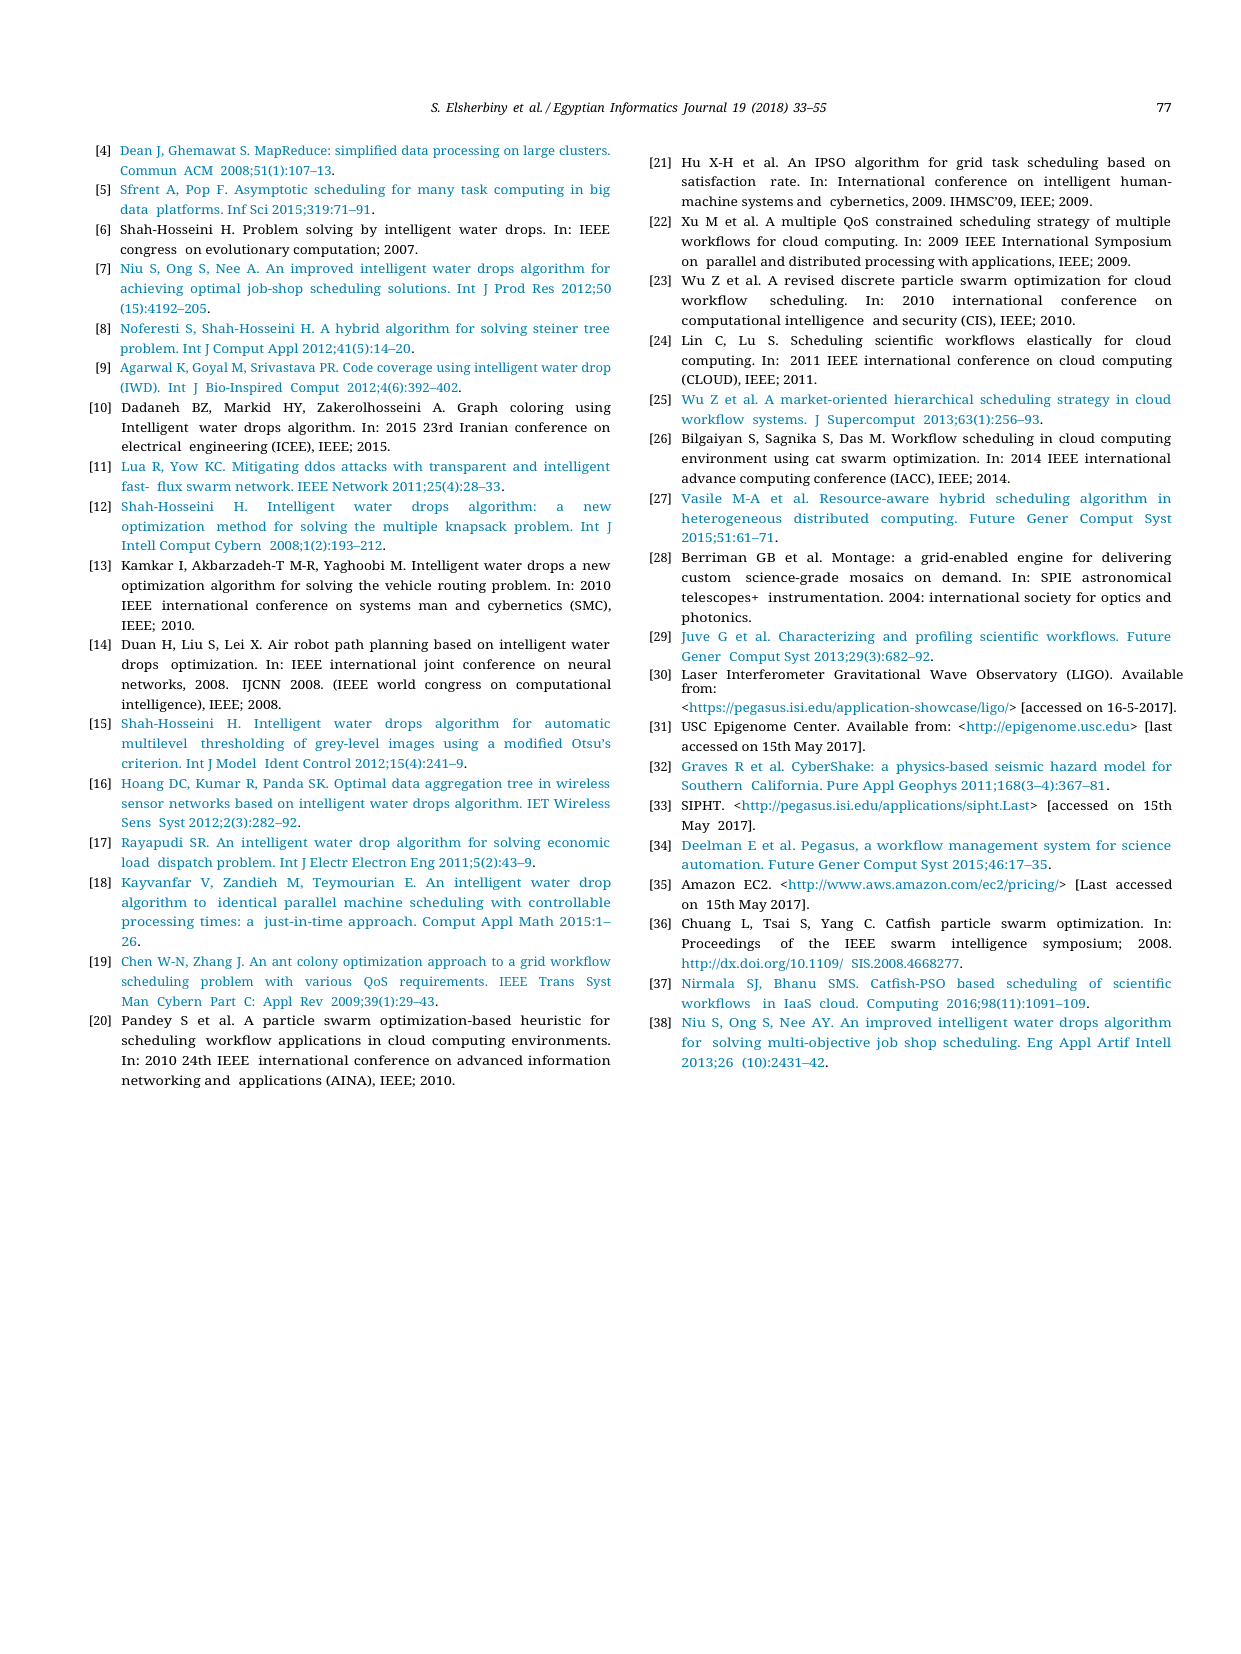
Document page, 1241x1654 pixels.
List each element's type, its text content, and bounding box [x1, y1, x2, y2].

picture [529, 187, 535, 194]
picture [696, 1020, 702, 1027]
picture [294, 286, 300, 294]
picture [255, 187, 263, 192]
picture [360, 362, 366, 372]
picture [273, 148, 279, 156]
picture [194, 169, 205, 175]
picture [360, 326, 369, 331]
picture [778, 1058, 786, 1065]
picture [1077, 631, 1086, 639]
picture [725, 417, 731, 424]
picture [295, 266, 305, 271]
picture [402, 145, 408, 153]
picture [398, 759, 404, 768]
picture [285, 976, 292, 986]
list Vasile M-A et al. Resource-aware hybrid scheduling algorithm in heterogeneous distributed computing. Future Gener Comput Syst 2015;51:61–71. [649, 490, 1172, 547]
picture [452, 265, 457, 273]
picture [169, 721, 175, 728]
picture [464, 365, 470, 372]
picture [978, 879, 982, 891]
picture [867, 396, 872, 404]
picture [1134, 634, 1140, 641]
picture [956, 978, 962, 986]
picture [465, 959, 471, 966]
picture [997, 721, 1001, 733]
picture [135, 542, 140, 550]
list Wu Z et al. A market-oriented hierarchical scheduling strategy in cloud workflow systems. J Supercomput 2013;63(1):256–93. [649, 391, 1172, 428]
picture [913, 1000, 920, 1008]
picture [303, 839, 308, 847]
picture [739, 494, 745, 501]
picture [477, 718, 483, 726]
picture [1090, 634, 1096, 641]
picture [374, 286, 380, 293]
picture [538, 977, 547, 984]
picture [822, 879, 826, 891]
picture [254, 166, 259, 175]
picture [136, 206, 145, 214]
picture [429, 383, 443, 390]
picture [428, 959, 434, 966]
picture [442, 959, 448, 967]
picture [486, 781, 492, 788]
list Chuang L, Tsai S, Yang C. Catfish particle swarm optimization. In: Proceedings of the IEEE swarm intelligence symposium; 2008. http://dx.doi.org/10.1109/ SIS.2008.4668277. [649, 916, 1172, 972]
picture [712, 414, 721, 422]
picture [682, 1058, 688, 1065]
picture [219, 484, 229, 489]
picture [906, 978, 912, 986]
picture [122, 956, 135, 966]
list Lua R, Yow KC. Mitigating ddos attacks with transparent and intelligent fast- flux swarm network. IEEE Network 2011;25(4):28–33. [89, 458, 611, 495]
picture [903, 882, 913, 887]
list Wu Z et al. A revised discrete particle swarm optimization for cloud workflow scheduling. In: 2010 international conference on computational intelligence and security (CIS), IEEE; 2010. [649, 272, 1172, 329]
picture [682, 841, 688, 848]
picture [191, 999, 200, 1004]
picture [169, 504, 175, 511]
picture [391, 959, 397, 966]
picture [155, 186, 160, 194]
picture [589, 184, 595, 192]
picture [201, 187, 207, 195]
picture [755, 802, 765, 811]
picture [390, 860, 396, 867]
picture [188, 543, 194, 551]
picture [884, 704, 890, 712]
list Shah-Hosseini H. Intelligent water drops algorithm: a new optimization method for solving the multiple knapsack problem. Int J Intell Comput Cybern 2008;1(2):193–212. [89, 498, 611, 554]
picture [992, 394, 998, 402]
picture [474, 801, 480, 808]
list Laser Interferometer Gravitational Wave Observatory (LIGO). Available from: [649, 668, 1184, 696]
picture [169, 779, 175, 786]
list Pandey S et al. A particle swarm optimization-based heuristic for scheduling workflow applications in cloud computing environments. In: 2010 24th IEEE international conference on advanced information networking and applications (AINA), IEEE; 2010. [89, 1012, 611, 1089]
picture [317, 741, 328, 746]
picture [305, 959, 311, 966]
list Dean J, Ghemawat S. MapReduce: simplified data processing on large clusters. Commun ACM 2008;51(1):107–13. [95, 142, 611, 179]
picture [250, 326, 256, 333]
picture [234, 502, 243, 509]
picture [1004, 702, 1008, 714]
picture [492, 266, 498, 273]
list Bilgaiyan S, Sagnika S, Das M. Workflow scheduling in cloud computing environment using cat swarm optimization. In: 2014 IEEE international advance computing conference (IACC), IEEE; 2014. [649, 431, 1172, 487]
picture [319, 979, 328, 984]
picture [487, 721, 497, 726]
list Rayapudi SR. An intelligent water drop algorithm for solving economic load dispatch problem. Int J Electr Electron Eng 2011;5(2):43–9. [89, 834, 611, 871]
picture [732, 396, 737, 404]
picture [216, 840, 222, 847]
picture [511, 977, 518, 984]
picture [246, 264, 252, 273]
picture [817, 843, 824, 853]
picture [536, 521, 542, 529]
picture [832, 702, 836, 714]
picture [507, 780, 513, 788]
picture [428, 860, 434, 867]
picture [682, 533, 688, 540]
picture [164, 897, 170, 905]
picture [157, 781, 163, 788]
picture [1062, 496, 1069, 506]
picture [320, 482, 326, 489]
picture [554, 959, 561, 966]
picture [394, 286, 400, 293]
picture [294, 760, 299, 768]
picture [957, 800, 966, 812]
picture [130, 168, 136, 175]
picture [200, 956, 207, 964]
picture [336, 344, 343, 351]
picture [432, 148, 438, 156]
picture [946, 516, 953, 526]
picture [243, 741, 249, 748]
picture [898, 803, 904, 811]
picture [214, 781, 224, 786]
picture [380, 383, 387, 390]
picture [137, 148, 143, 155]
picture [574, 739, 580, 748]
picture [731, 783, 740, 788]
picture [1164, 394, 1169, 404]
picture [929, 862, 936, 872]
picture [412, 365, 424, 375]
picture [829, 513, 835, 520]
picture [854, 761, 862, 771]
picture [802, 1059, 813, 1065]
list Lin C, Lu S. Scheduling scientific workflows elastically for cloud computing. In: 2011 IEEE international conference on cloud computing (CLOUD), IEEE; 2011. [649, 332, 1172, 388]
picture [977, 702, 984, 714]
picture [1095, 397, 1101, 404]
picture [281, 146, 287, 153]
picture [393, 741, 403, 746]
picture [589, 897, 595, 904]
list Deelman E et al. Pegasus, a workflow management system for science automation. Future Gener Comput Syst 2015;46:17–35. [649, 837, 1172, 873]
picture [545, 365, 552, 372]
picture [168, 543, 174, 550]
list Hu X-H et al. An IPSO algorithm for grid task scheduling based on satisfaction rate. In: International conference on intelligent human-machine systems and cybernetics, 2009. IHMSC’09, IEEE; 2009. [649, 154, 1172, 210]
picture [807, 981, 813, 988]
picture [405, 878, 412, 885]
picture [789, 862, 796, 869]
list Sfrent A, Pop F. Asymptotic scheduling for many task computing in big data platforms. Inf Sci 2015;319:71–91. [95, 181, 611, 218]
picture [433, 759, 440, 766]
picture [712, 958, 716, 970]
picture [949, 496, 956, 506]
picture [511, 365, 517, 372]
picture [181, 204, 187, 212]
picture [192, 148, 203, 153]
picture [414, 741, 420, 748]
list Dadaneh BZ, Markid HY, Zakerolhosseini A. Graph coloring using Intelligent water drops algorithm. In: 2015 23rd Iranian conference on electrical engineering (ICEE), IEEE; 2015. [89, 399, 611, 456]
list Nirmala SJ, Bhanu SMS. Catfish-PSO based scheduling of scientific workflows in IaaS cloud. Computing 2016;98(11):1091–109. [649, 975, 1172, 1012]
list Niu S, Ong S, Nee A. An improved intelligent water drops algorithm for achieving optimal job-shop scheduling solutions. Int J Prod Res 2012;50 (15):4192–205. [95, 261, 611, 317]
picture [807, 761, 813, 768]
list Amazon EC2. <http://www.aws.amazon.com/ec2/pricing/> [Last accessed on 15th May 2017]. [649, 876, 1172, 913]
picture [776, 800, 780, 812]
picture [540, 799, 548, 806]
picture [147, 168, 158, 173]
picture [412, 326, 421, 331]
picture [204, 781, 210, 788]
picture [360, 837, 365, 847]
picture [122, 383, 128, 390]
text <https://pegasus.isi.edu/application-showcase/ligo/> [accessed on 16-5-2017]. [681, 699, 1184, 716]
picture [902, 862, 908, 869]
picture [938, 979, 944, 988]
picture [472, 840, 479, 847]
picture [265, 484, 274, 491]
picture [729, 702, 733, 714]
picture [553, 899, 560, 905]
picture [1034, 782, 1045, 788]
picture [1001, 721, 1005, 733]
picture [529, 524, 535, 531]
picture [413, 979, 421, 987]
picture [263, 286, 271, 293]
picture [981, 1040, 987, 1047]
picture [198, 838, 204, 845]
picture [914, 764, 921, 774]
list Hoang DC, Kumar R, Panda SK. Optimal data aggregation tree in wireless sensor networks based on intelligent water drops algorithm. IET Wireless Sens Syst 2012;2(3):282–92. [89, 775, 611, 832]
picture [272, 365, 282, 372]
picture [294, 365, 300, 372]
picture [699, 961, 705, 969]
picture [167, 919, 175, 924]
list Duan H, Liu S, Lei X. Air robot path planning based on intelligent water drops optimization. In: IEEE international joint conference on neural networks, 2008. IJCNN 2008. (IEEE world congress on computational intelligence), IEEE; 2008. [89, 636, 611, 713]
picture [1089, 981, 1095, 988]
picture [132, 781, 138, 788]
picture [381, 344, 395, 351]
picture [322, 283, 328, 291]
picture [845, 882, 853, 889]
picture [205, 383, 212, 390]
picture [901, 417, 907, 424]
list Shah-Hosseini H. Problem solving by intelligent water drops. In: IEEE congress on evolutionary computation; 2007. [95, 221, 611, 258]
picture [1057, 724, 1067, 729]
picture [349, 463, 358, 471]
picture [250, 543, 258, 548]
picture [906, 959, 913, 966]
picture [150, 801, 156, 808]
picture [1097, 1038, 1103, 1047]
list Chen W-N, Zhang J. An ant colony optimization approach to a grid workflow scheduling problem with various QoS requirements. IEEE Trans Syst Man Cybern Part C: Appl Rev 2009;39(1):29–43. [89, 953, 611, 1010]
picture [330, 503, 335, 511]
picture [329, 880, 336, 890]
picture [839, 958, 843, 970]
picture [878, 800, 882, 812]
picture [710, 780, 716, 788]
list USC Epigenome Center. Available from: <http://epigenome.usc.edu> [last accessed on 15th May 2017]. [649, 718, 1172, 755]
picture [225, 323, 231, 331]
picture [1065, 981, 1076, 991]
picture [138, 840, 145, 850]
picture [1114, 721, 1119, 731]
picture [819, 879, 823, 891]
picture [413, 997, 425, 1004]
picture [1022, 631, 1030, 639]
picture [216, 286, 226, 291]
list Shah-Hosseini H. Intelligent water drops algorithm for automatic multilevel thresholding of grey-level images using a modified Otsu’s criterion. Int J Model Ident Control 2012;15(4):241–9. [89, 716, 611, 772]
picture [337, 979, 344, 986]
picture [301, 324, 307, 331]
list Xu M et al. A multiple QoS constrained scheduling strategy of multiple workflows for cloud computing. In: 2009 IEEE International Symposium on parallel and distributed processing with applications, IEEE; 2009. [649, 213, 1172, 270]
list Niu S, Ong S, Nee AY. An improved intelligent water drops algorithm for solving multi-objective job shop scheduling. Eng Appl Artif Intell 2013;26 (10):2431–42. [649, 1014, 1172, 1071]
picture [349, 323, 357, 331]
picture [229, 998, 235, 1006]
picture [1096, 978, 1102, 986]
picture [249, 463, 256, 471]
picture [780, 1040, 786, 1047]
picture [501, 858, 508, 865]
picture [446, 482, 453, 489]
picture [429, 463, 439, 471]
picture [292, 464, 298, 471]
picture [987, 843, 994, 853]
picture [766, 654, 772, 661]
picture [869, 803, 875, 810]
picture [310, 858, 316, 865]
picture [312, 878, 320, 885]
picture [712, 998, 721, 1006]
picture [209, 365, 216, 375]
picture [537, 738, 545, 746]
picture [236, 957, 240, 969]
picture [301, 858, 305, 870]
picture [352, 858, 358, 865]
list SIPHT. <http://pegasus.isi.edu/applications/sipht.Last> [accessed on 15th May 2017]. [649, 797, 1172, 834]
picture [843, 705, 849, 713]
list Kamkar I, Akbarzadeh-T M-R, Yaghoobi M. Intelligent water drops a new optimization algorithm for solving the vehicle routing problem. In: 2010 IEEE international conference on systems man and cybernetics (SMC), IEEE; 2010. [89, 557, 611, 634]
picture [347, 544, 360, 550]
picture [320, 326, 326, 333]
picture [499, 266, 505, 274]
picture [473, 720, 478, 728]
list Juve G et al. Characterizing and profiling scientific workflows. Future Gener Comput Syst 2013;29(3):682–92. [649, 628, 1172, 665]
picture [280, 166, 284, 177]
picture [373, 265, 378, 273]
picture [560, 917, 566, 924]
picture [582, 362, 588, 370]
picture [381, 840, 387, 848]
picture [234, 798, 240, 806]
picture [1034, 496, 1040, 503]
picture [267, 148, 273, 155]
picture [386, 718, 391, 728]
picture [340, 283, 345, 293]
picture [834, 417, 840, 424]
picture [509, 187, 519, 192]
picture [200, 304, 206, 313]
picture [503, 977, 510, 986]
picture [285, 346, 291, 354]
picture [122, 761, 133, 766]
picture [390, 145, 396, 153]
picture [827, 781, 833, 788]
picture [308, 999, 314, 1006]
list Kayvanfar V, Zandieh M, Teymourian E. An intelligent water drop algorithm to identical parallel machine scheduling with controllable processing times: a just-in-time approach. Comput Appl Math 2015:1–26. [89, 874, 611, 950]
picture [554, 190, 563, 197]
picture [493, 148, 499, 155]
picture [716, 958, 720, 970]
picture [495, 504, 504, 509]
picture [1114, 516, 1124, 523]
picture [234, 187, 240, 194]
picture [772, 800, 776, 812]
picture [223, 543, 230, 553]
picture [1004, 879, 1013, 891]
list Graves R et al. CyberShake: a physics-based seismic hazard model for Southern California. Pure Appl Geophys 2011;168(3–4):367–81. [649, 758, 1172, 794]
picture [690, 960, 699, 968]
picture [273, 521, 279, 529]
picture [447, 187, 454, 197]
list Agarwal K, Goyal M, Srivastava PR. Code coverage using intelligent water drop (IWD). Int J Bio-Inspired Comput 2012;4(6):392–402. [95, 359, 611, 396]
picture [764, 395, 770, 404]
picture [820, 494, 826, 501]
picture [593, 979, 600, 989]
picture [1003, 415, 1009, 424]
picture [920, 979, 926, 986]
picture [314, 461, 319, 471]
list Noferesti S, Shah-Hosseini H. A hybrid algorithm for solving steiner tree problem. Int J Comput Appl 2012;41(5):14–20. [95, 320, 611, 357]
picture [741, 958, 746, 968]
picture [122, 937, 128, 944]
picture [186, 185, 192, 192]
picture [469, 524, 475, 532]
picture [868, 634, 874, 641]
picture [409, 840, 415, 847]
picture [1155, 978, 1163, 986]
picture [434, 959, 440, 967]
picture [990, 516, 997, 523]
picture [519, 977, 526, 984]
picture [539, 325, 544, 333]
picture [726, 702, 730, 714]
picture [216, 798, 224, 808]
picture [1018, 843, 1029, 848]
picture [1044, 397, 1050, 404]
picture [217, 185, 223, 192]
picture [495, 284, 501, 291]
picture [279, 524, 285, 531]
picture [823, 396, 828, 404]
picture [133, 900, 140, 910]
list Berriman GB et al. Montage: a grid-enabled engine for delivering custom science-grade mosaics on demand. In: SPIE astronomical telescopes+ instrumentation. 2004: international society for optics and photonics. [649, 549, 1172, 626]
picture [1010, 394, 1015, 404]
picture [922, 764, 930, 769]
picture [735, 762, 741, 769]
picture [725, 1001, 731, 1008]
